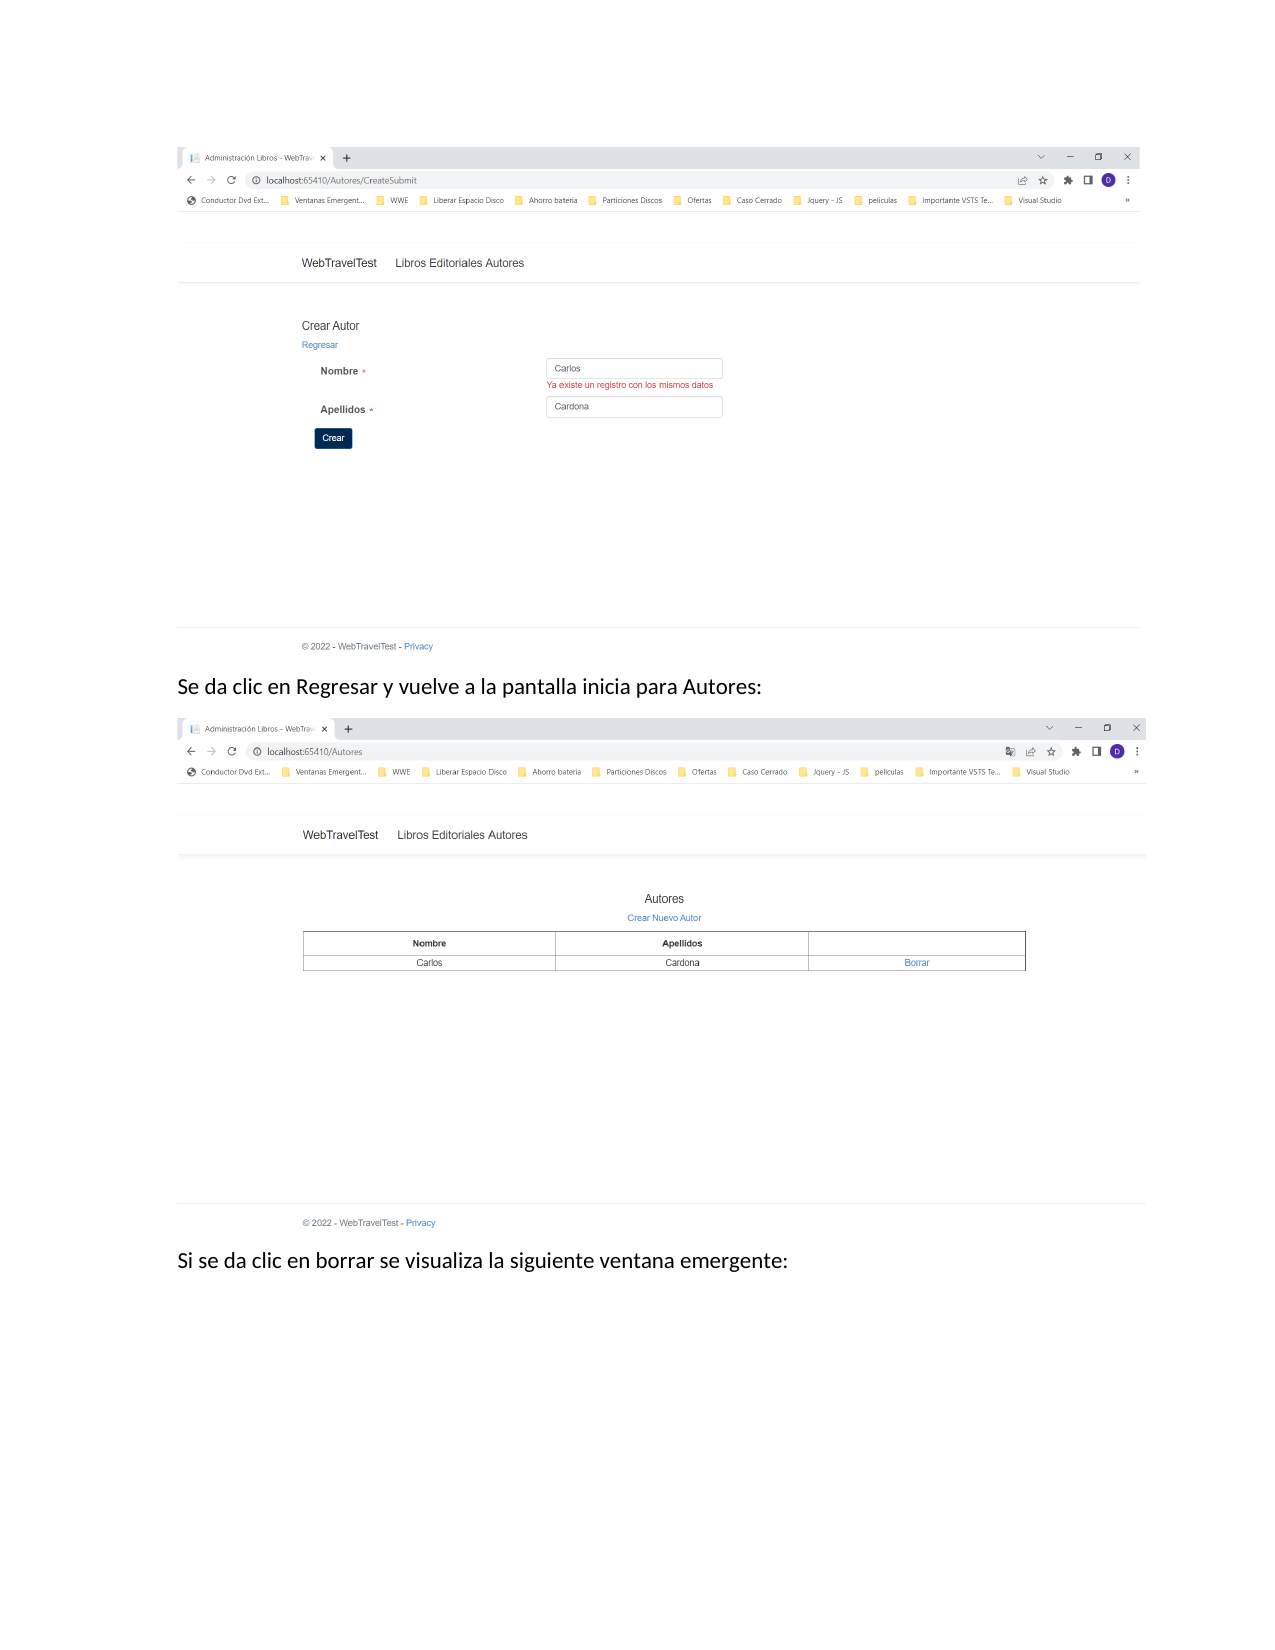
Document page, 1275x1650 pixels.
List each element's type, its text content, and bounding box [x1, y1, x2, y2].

picture [177, 718, 1146, 1228]
text Se da clic en Regresar y vuelve a la pantalla inicia para Autores: [177, 672, 1098, 700]
picture [177, 147, 1140, 653]
text Si se da clic en borrar se visualiza la siguiente ventana emergente: [177, 1246, 1098, 1274]
